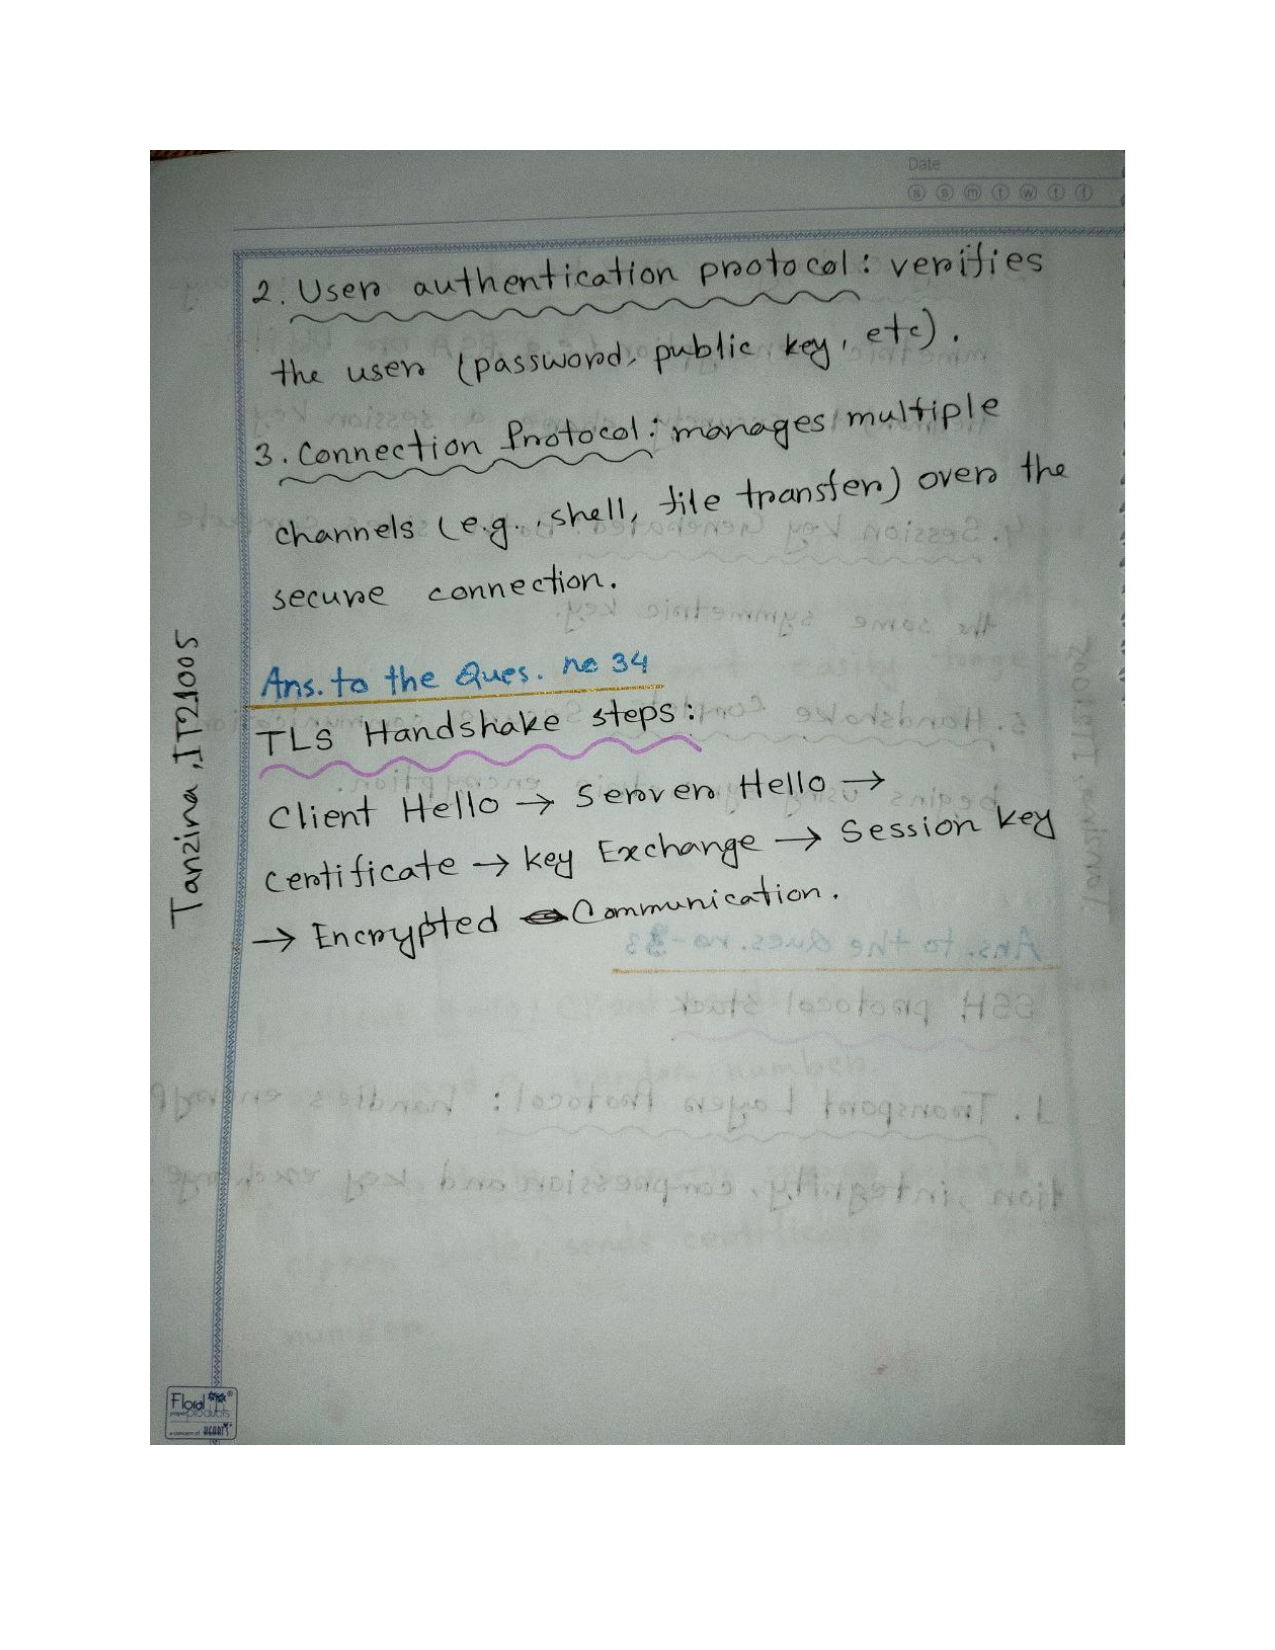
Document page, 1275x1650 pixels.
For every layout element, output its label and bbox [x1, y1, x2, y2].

picture [150, 150, 1125, 1445]
